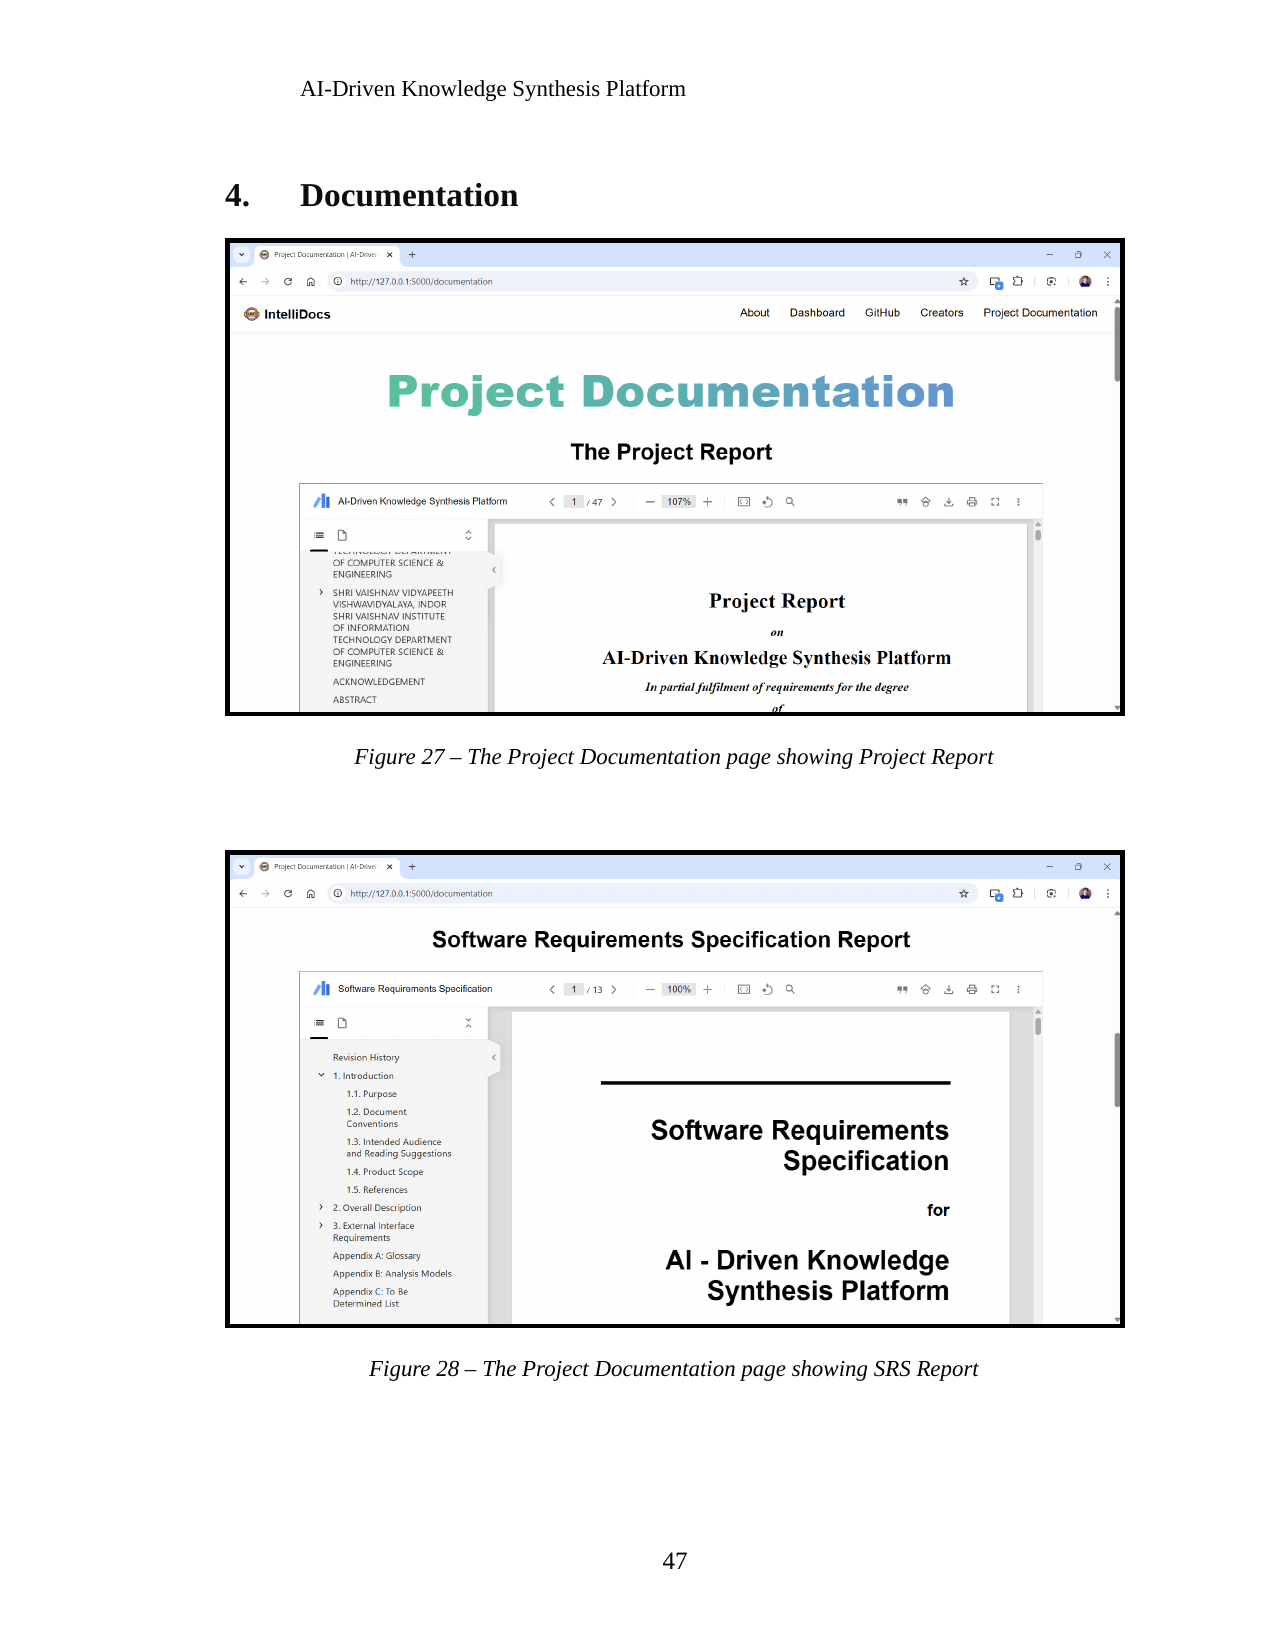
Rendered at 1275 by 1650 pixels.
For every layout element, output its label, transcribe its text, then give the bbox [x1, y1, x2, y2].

subtitle Documentation [225, 175, 1125, 213]
picture [230, 243, 1120, 712]
picture [230, 855, 1120, 1324]
